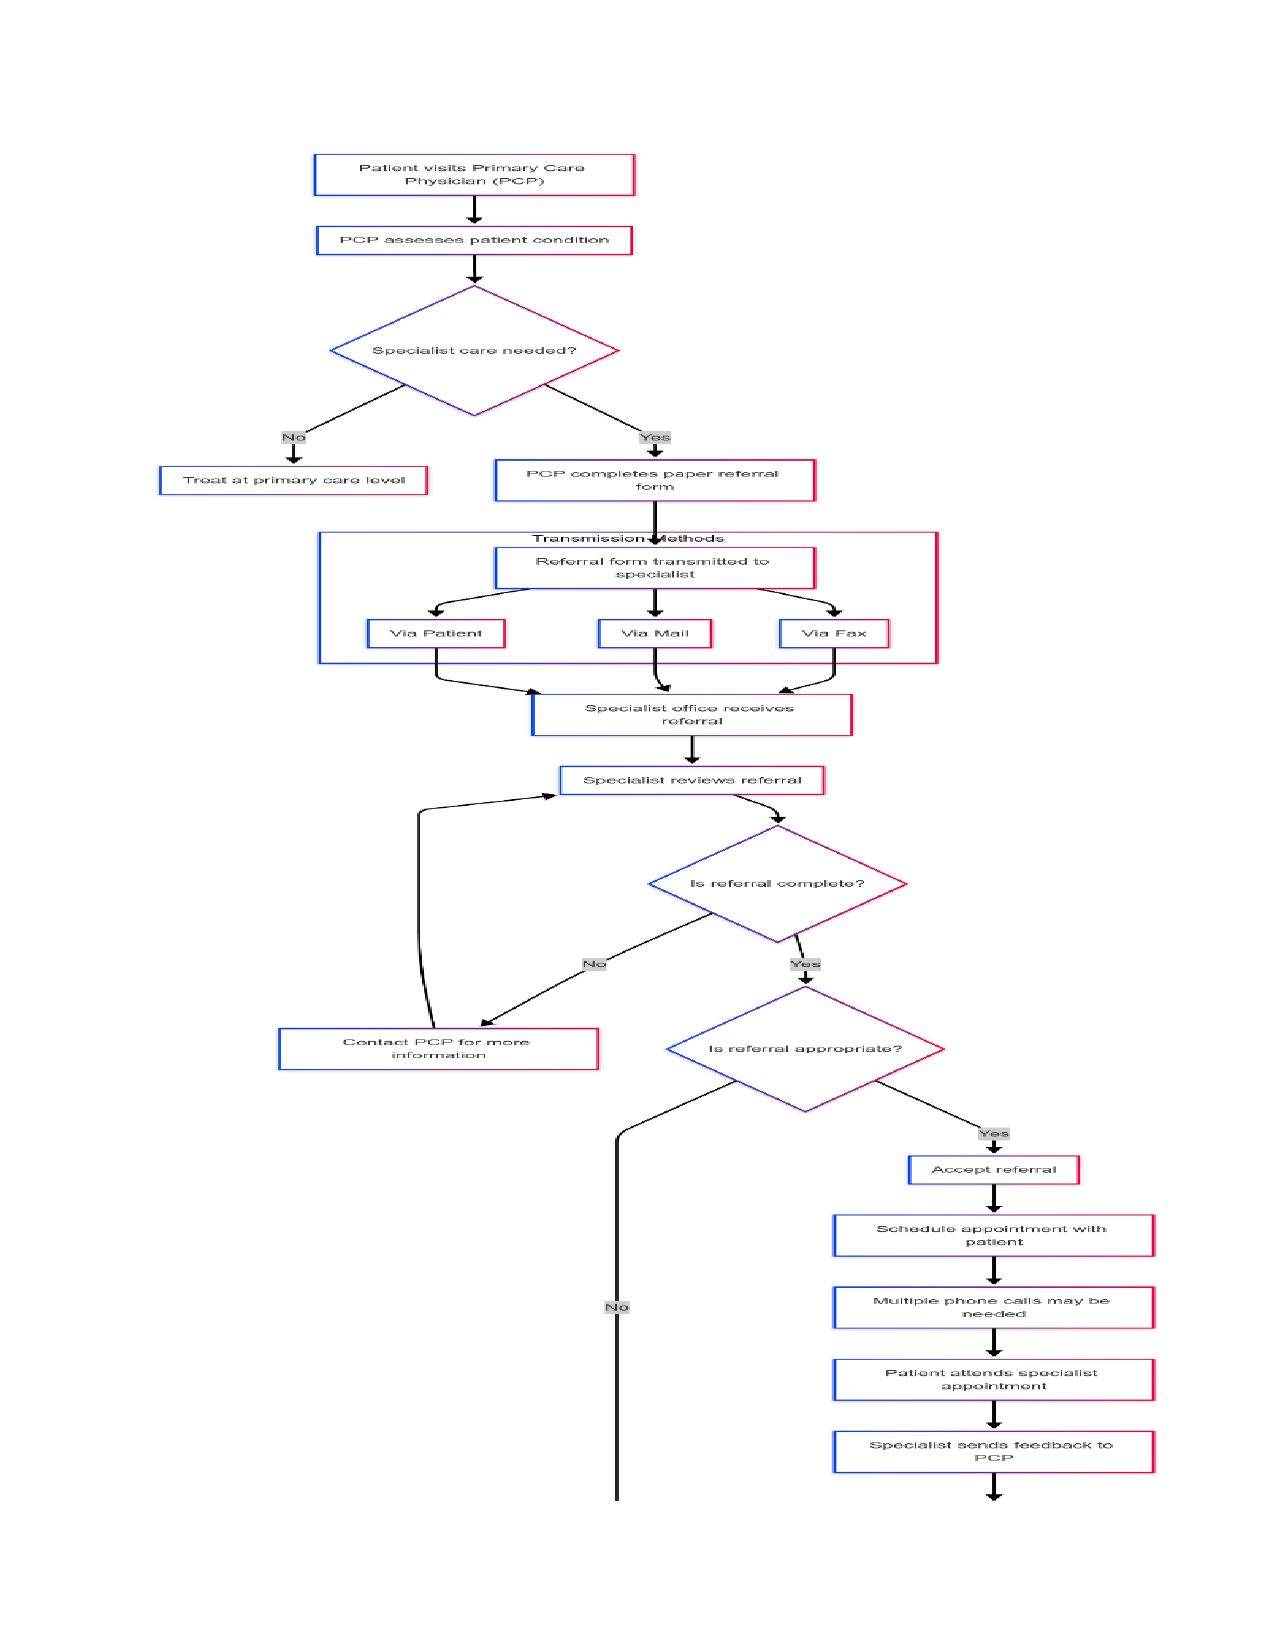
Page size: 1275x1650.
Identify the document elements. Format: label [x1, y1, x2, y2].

picture [150, 150, 1172, 1501]
